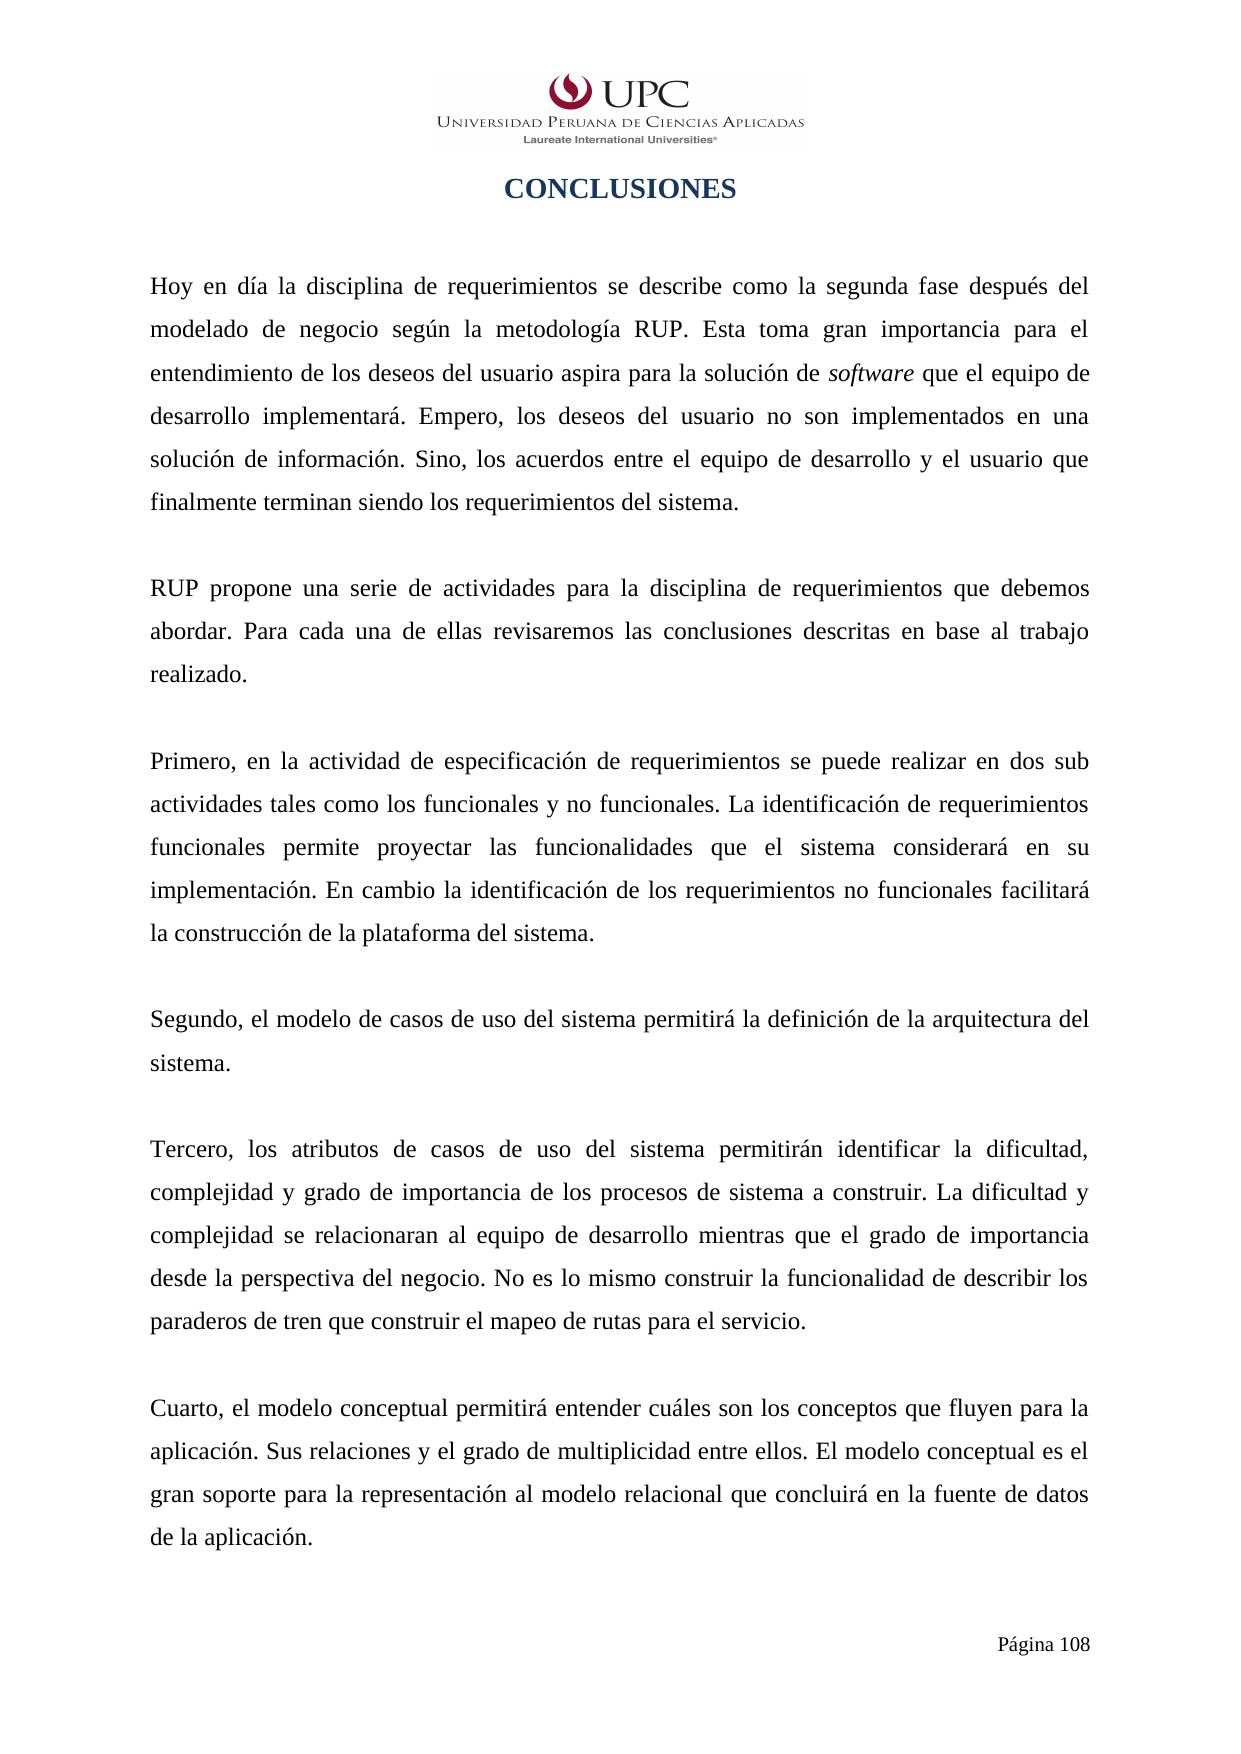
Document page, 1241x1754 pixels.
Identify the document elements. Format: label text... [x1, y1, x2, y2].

text Tercero, los atributos de casos de uso del sistema permitirán identificar la dificultad, complejidad y grado de importancia de los procesos de sistema a construir. La dificultad y complejidad se relacionaran al equipo de desarrollo mientras que el grado de importancia desde la perspectiva del negocio. No es lo mismo construir la funcionalidad de describir los paraderos de tren que construir el mapeo de rutas para el servicio. [150, 1134, 1090, 1335]
text Segundo, el modelo de casos de uso del sistema permitirá la definición de la arquitectura del sistema. [150, 1004, 1090, 1076]
text Cuarto, el modelo conceptual permitirá entender cuáles son los conceptos que fluyen para la aplicación. Sus relaciones y el grado de multiplicidad entre ellos. El modelo conceptual es el gran soporte para la representación al modelo relacional que concluirá en la fuente de datos de la aplicación. [150, 1393, 1090, 1551]
text Primero, en la actividad de especificación de requerimientos se puede realizar en dos sub actividades tales como los funcionales y no funcionales. La identificación de requerimientos funcionales permite proyectar las funcionalidades que el sistema considerará en su implementación. En cambio la identificación de los requerimientos no funcionales facilitará la construcción de la plataforma del sistema. [150, 746, 1090, 947]
text CONCLUSIONES [150, 171, 1090, 204]
text Hoy en día la disciplina de requerimientos se describe como la segunda fase después del modelado de negocio según la metodología RUP. Esta toma gran importancia para el entendimiento de los deseos del usuario aspira para la solución de software que el equipo de desarrollo implementará. Empero, los deseos del usuario no son implementados en una solución de información. Sino, los acuerdos entre el equipo de desarrollo y el usuario que finalmente terminan siendo los requerimientos del sistema. [150, 271, 1090, 516]
text RUP propone una serie de actividades para la disciplina de requerimientos que debemos abordar. Para cada una de ellas revisaremos las conclusiones descritas en base al trabajo realizado. [150, 573, 1090, 688]
picture [432, 73, 808, 147]
